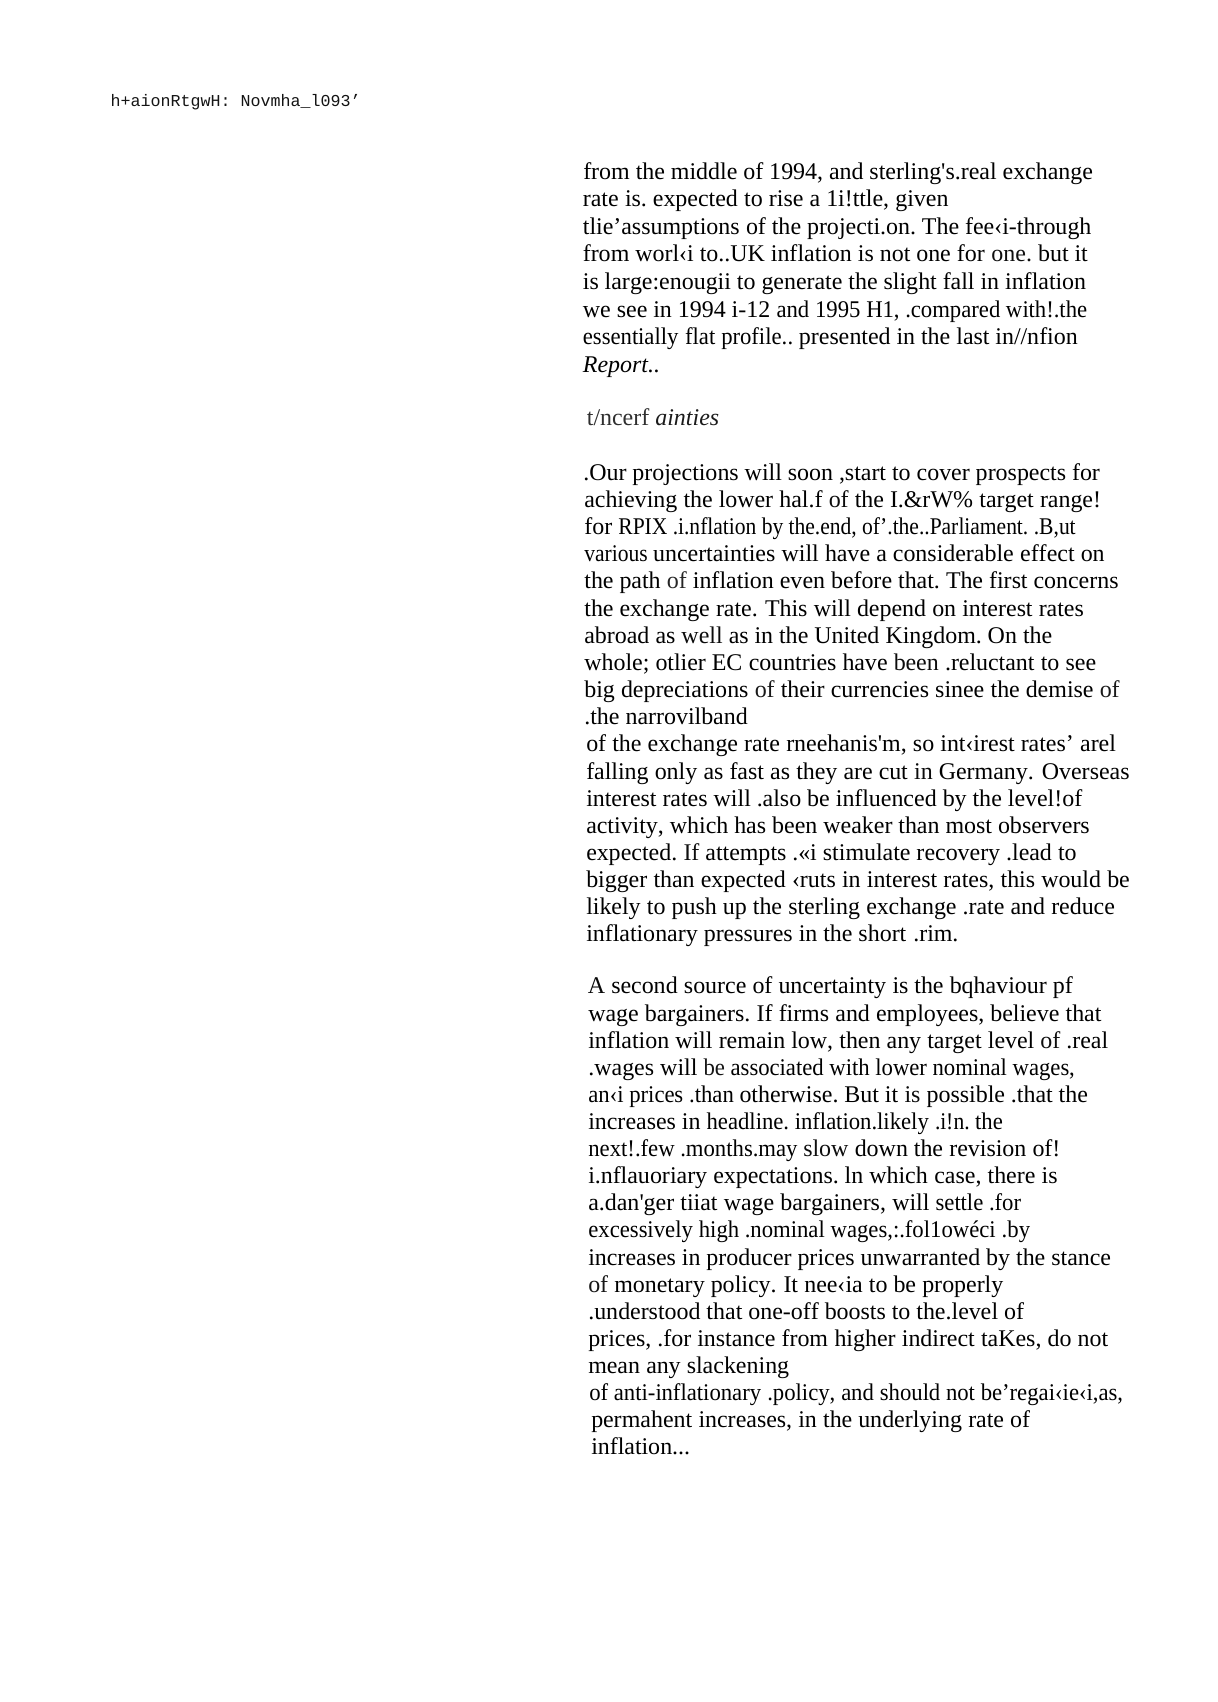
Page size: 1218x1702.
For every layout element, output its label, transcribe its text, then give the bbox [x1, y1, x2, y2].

text of the exchange rate rneehanis'm, so int‹irest rates’ arel falling only as fast as they are cut in Germany. Overseas interest rates will .also be influenced by the level!of activity, which has been weaker than most observers expected. If attempts .«i stimulate recovery .lead to bigger than expected ‹ruts in interest rates, this would be likely to push up the sterling exchange .rate and reduce inflationary pressures in the short .rim. [586, 730, 1130, 947]
text h+aionRtgwH: Novmha_l093’ [110, 92, 1130, 111]
text .Our projections will soon ,start to cover prospects for achieving the lower hal.f of the I.&rW% target range!for RPIX .i.nflation by the.end, of’.the..Parliament. .B,ut various uncertainties will have a considerable effect on the path of inflation even before that. The first concerns the exchange rate. This will depend on interest rates abroad as well as in the United Kingdom. On the whole; otlier EC countries have been .reluctant to see big depreciations of their currencies sinee the demise of .the narrovilband [583, 459, 1122, 729]
text t/ncerf ainties [587, 403, 1130, 431]
text from the middle of 1994, and sterling's.real exchange rate is. expected to rise a 1i!ttle, given tlie’assumptions of the projecti.on. The fee‹i-through from worl‹i to..UK inflation is not one for one. but it is large:enougii to generate the slight fall in inflation we see in 1994 i-12 and 1995 H1, .compared with!.the essentially flat profile.. presented in the last in//nfion Report.. [583, 157, 1107, 377]
text of anti-inflationary .policy, and should not be’regai‹ie‹i,as, permahent increases, in the underlying rate of inflation... [589, 1378, 1130, 1460]
text A second source of uncertainty is the bqhaviour pf wage bargainers. If firms and employees, believe that inflation will remain low, then any target level of .real .wages will be associated with lower nominal wages, an‹i prices .than otherwise. But it is possible .that the increases in headline. inflation.likely .i!n. the next!.few .months.may slow down the revision of!i.nflauoriary expectations. ln which case, there is a.dan'ger tiiat wage bargainers, will settle .for excessively high .nominal wages,:.fol1owéci .by increases in producer prices unwarranted by the stance of monetary policy. It nee‹ia to be properly .understood that one-off boosts to the.level of prices, .for instance from higher indirect taKes, do not mean any slackening [588, 972, 1115, 1378]
